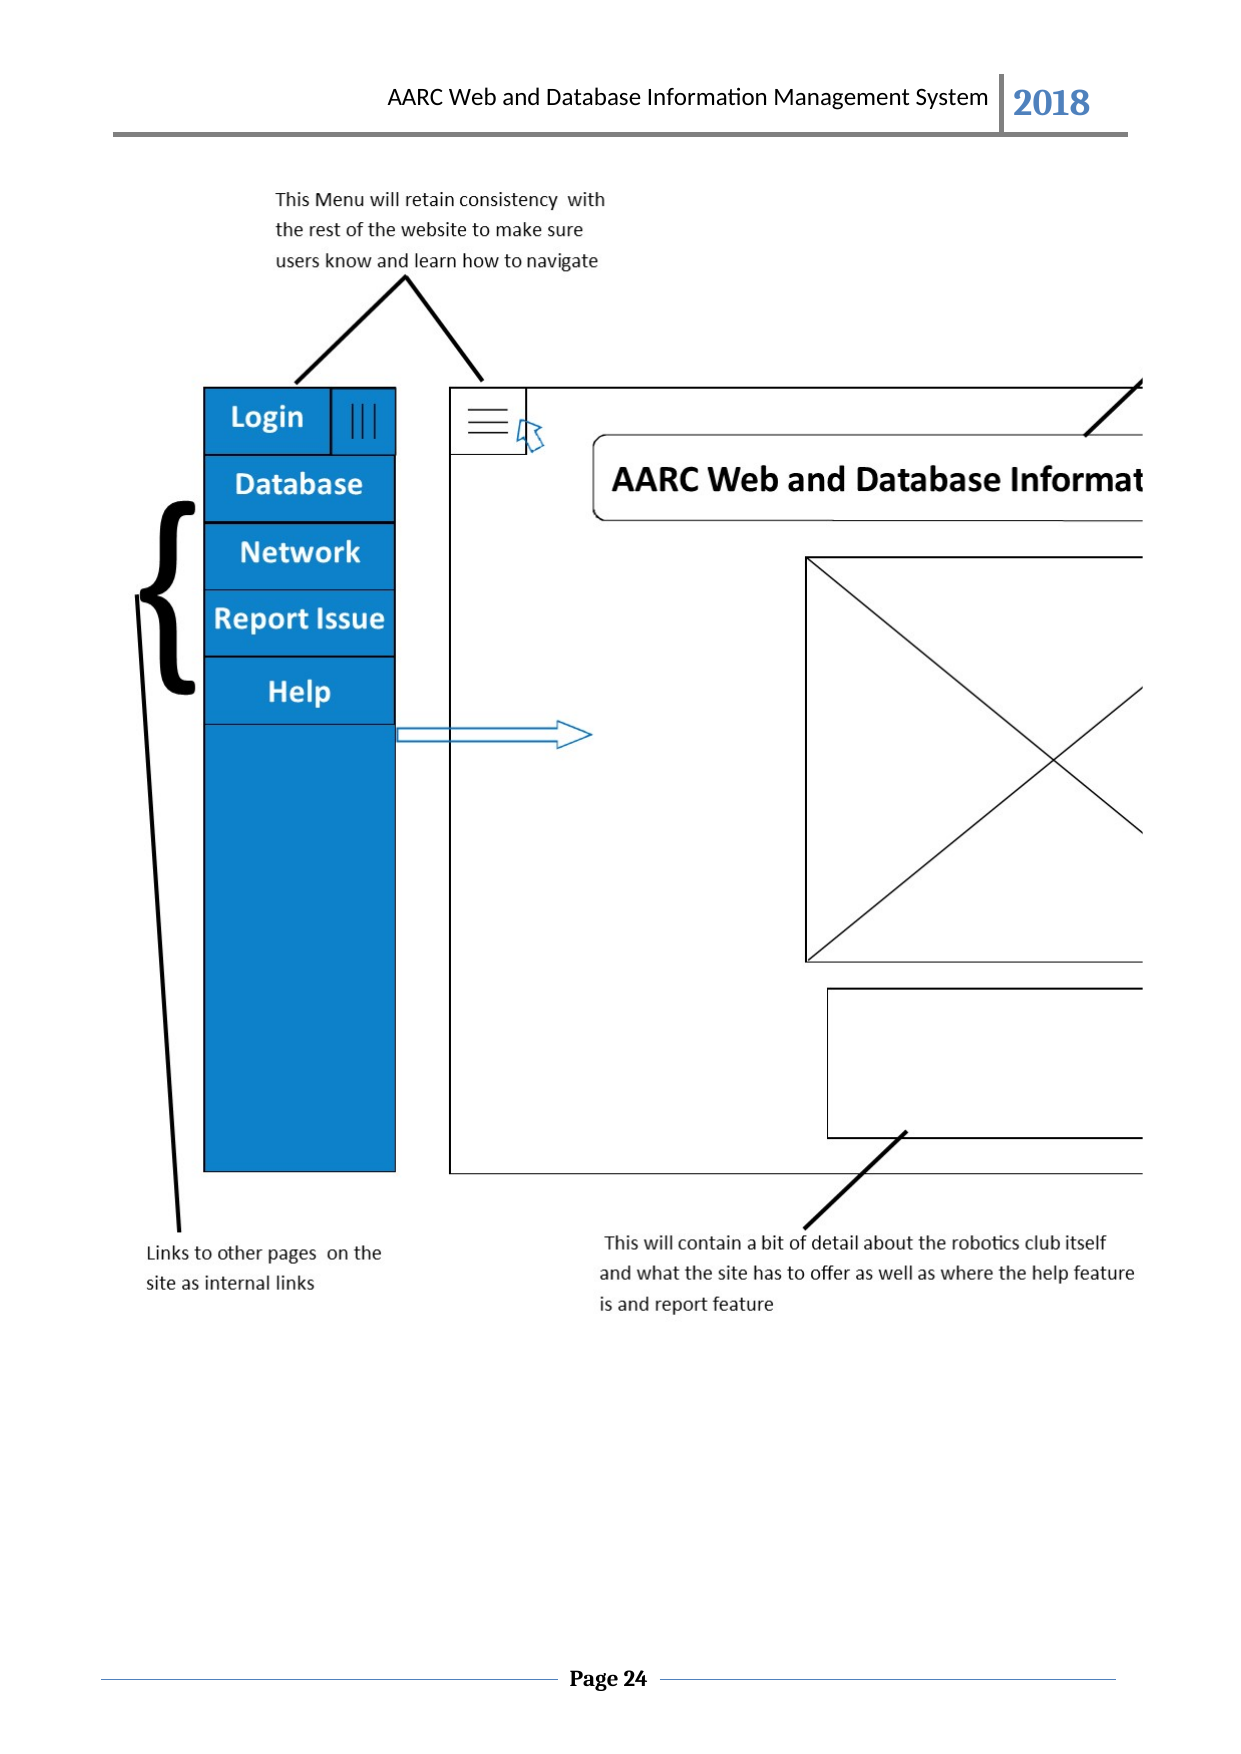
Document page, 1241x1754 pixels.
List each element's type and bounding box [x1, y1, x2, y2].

picture [112, 167, 1143, 1389]
